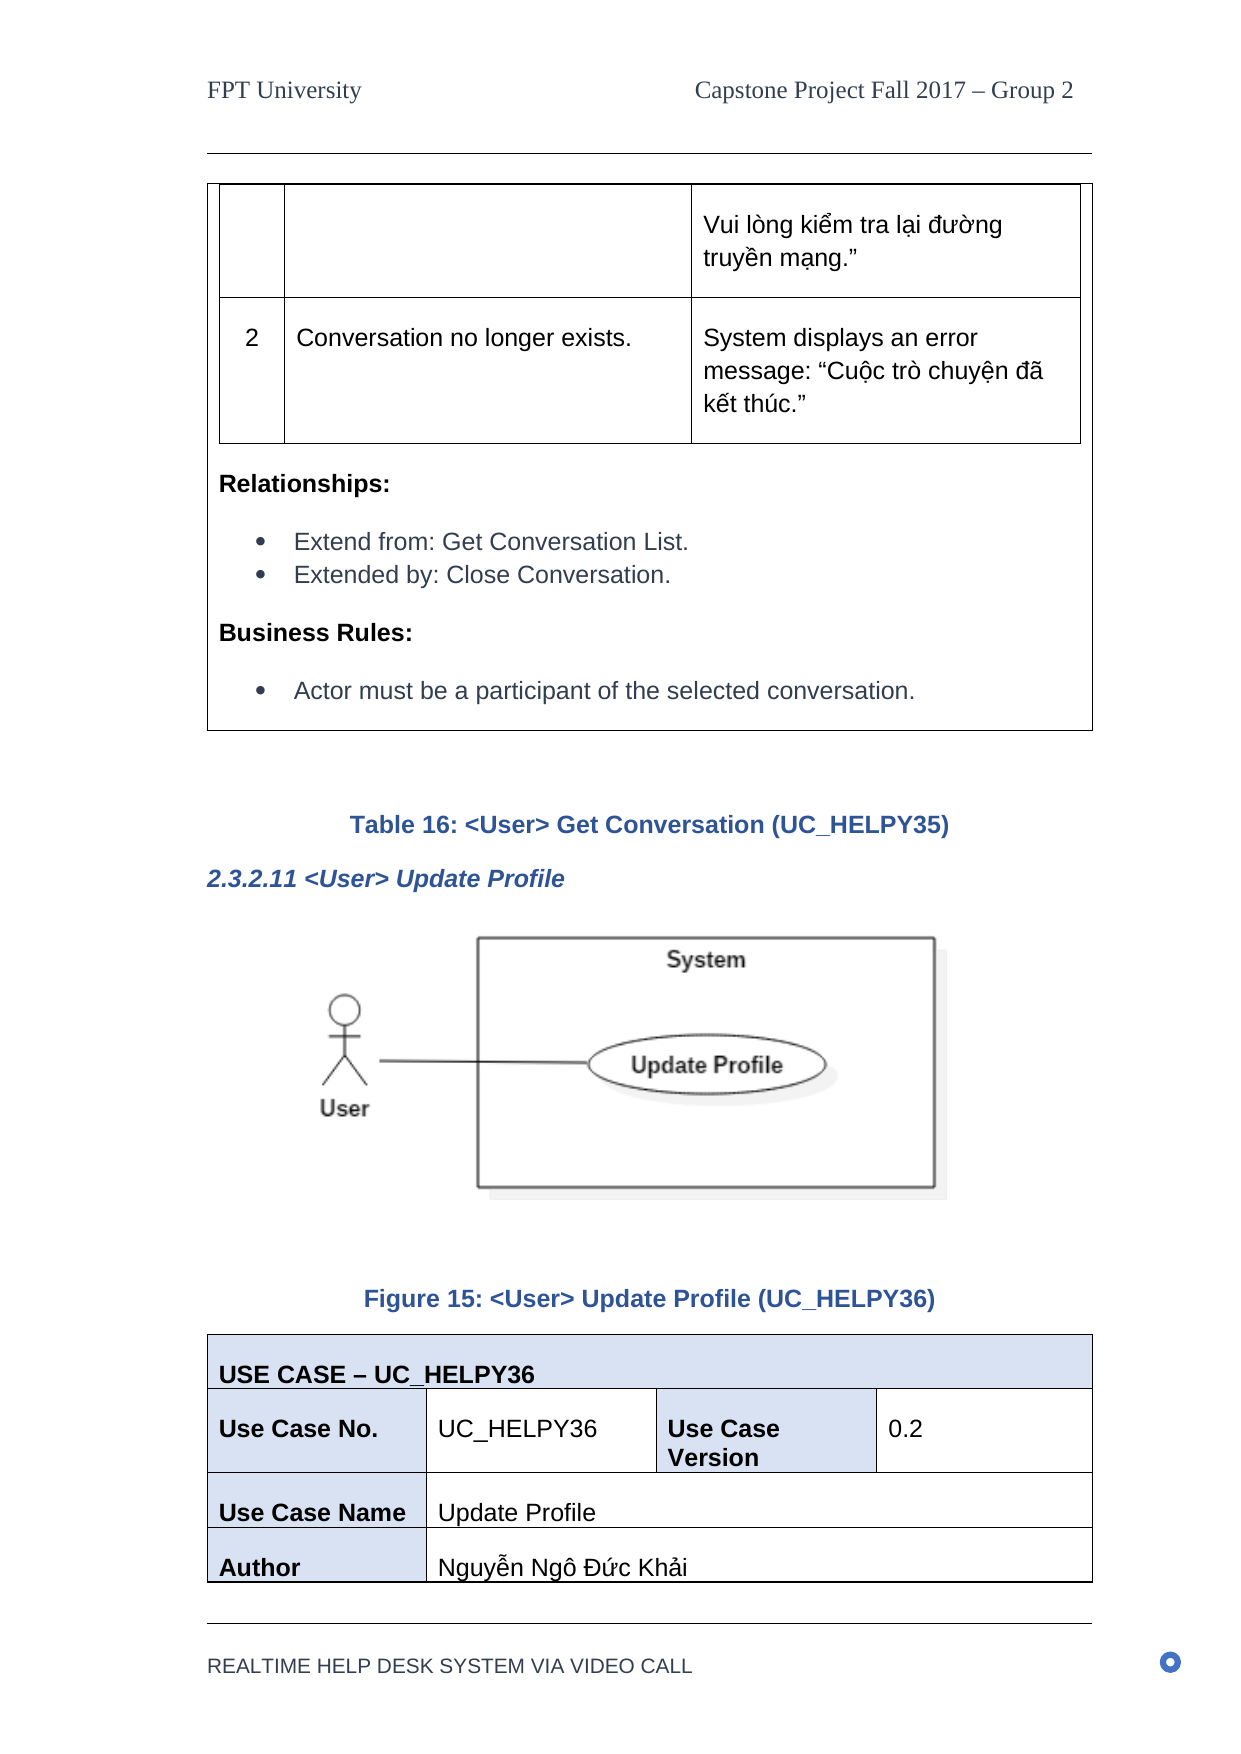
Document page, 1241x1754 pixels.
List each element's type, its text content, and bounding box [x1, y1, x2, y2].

subtitle 2.3.2.11 <User> Update Profile [207, 864, 1092, 893]
table_header USE CASE – UC_HELPY36 [208, 1335, 1092, 1388]
picture [295, 921, 1004, 1257]
table_cell Use Case No. [208, 1389, 426, 1472]
table_cell Use Case Name [208, 1473, 426, 1527]
table_cell UC_HELPY36 [427, 1389, 656, 1472]
text Figure 15: <User> Update Profile (UC_HELPY36) [207, 1284, 1092, 1313]
table_cell Author [208, 1528, 426, 1581]
table_cell Use Case Version [657, 1389, 876, 1472]
table_cell 0.2 [877, 1389, 1092, 1472]
table_cell Nguyễn Ngô Đức Khải [427, 1528, 1092, 1581]
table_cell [208, 184, 1092, 730]
text Table 16: <User> Get Conversation (UC_HELPY35) [207, 810, 1092, 839]
table_cell Update Profile [427, 1473, 1092, 1527]
